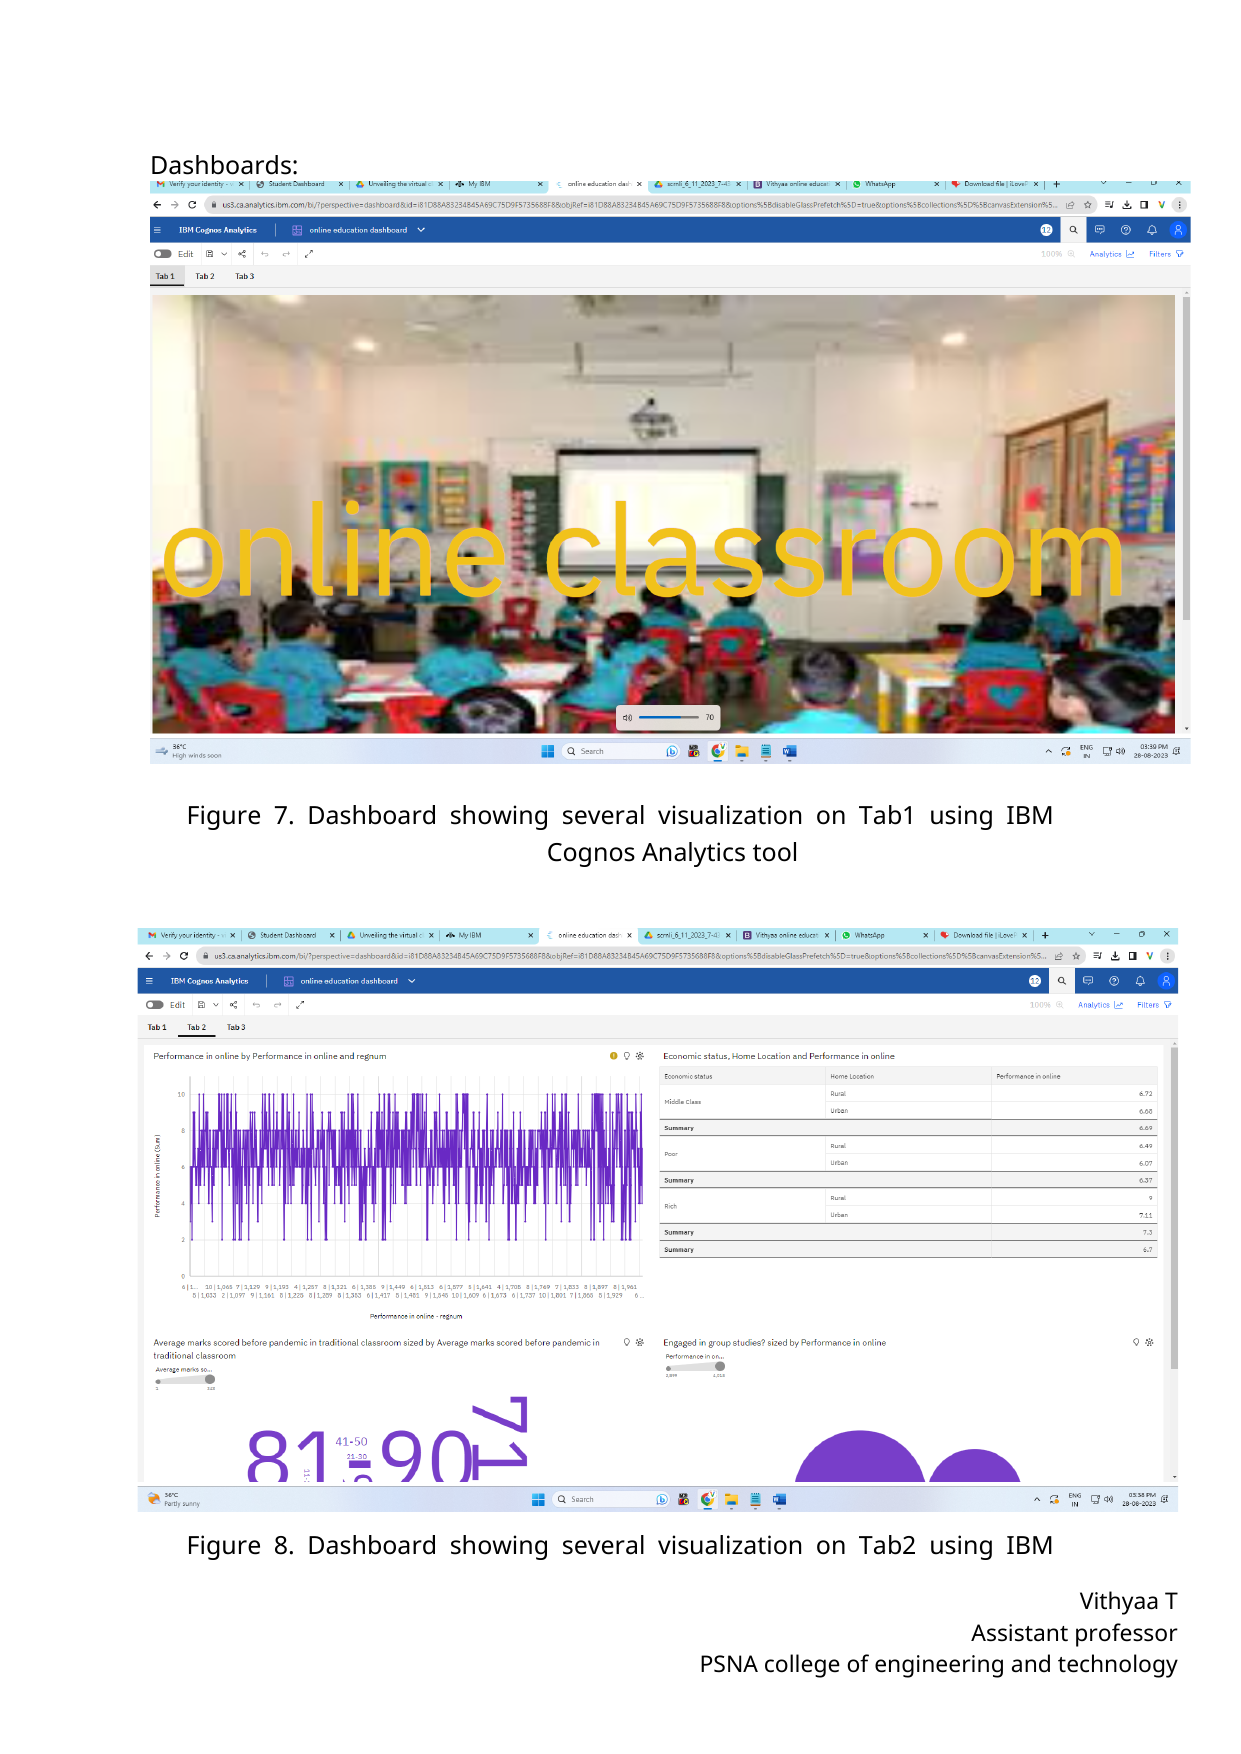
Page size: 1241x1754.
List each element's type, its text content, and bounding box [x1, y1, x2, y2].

picture [150, 181, 1191, 764]
text Dashboards: [150, 148, 1178, 181]
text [186, 1528, 1055, 1562]
picture [137, 928, 1179, 1512]
text Figure 7. Dashboard showing several visualization on Tab1 using IBM Cognos Analytics tool [186, 798, 1055, 868]
